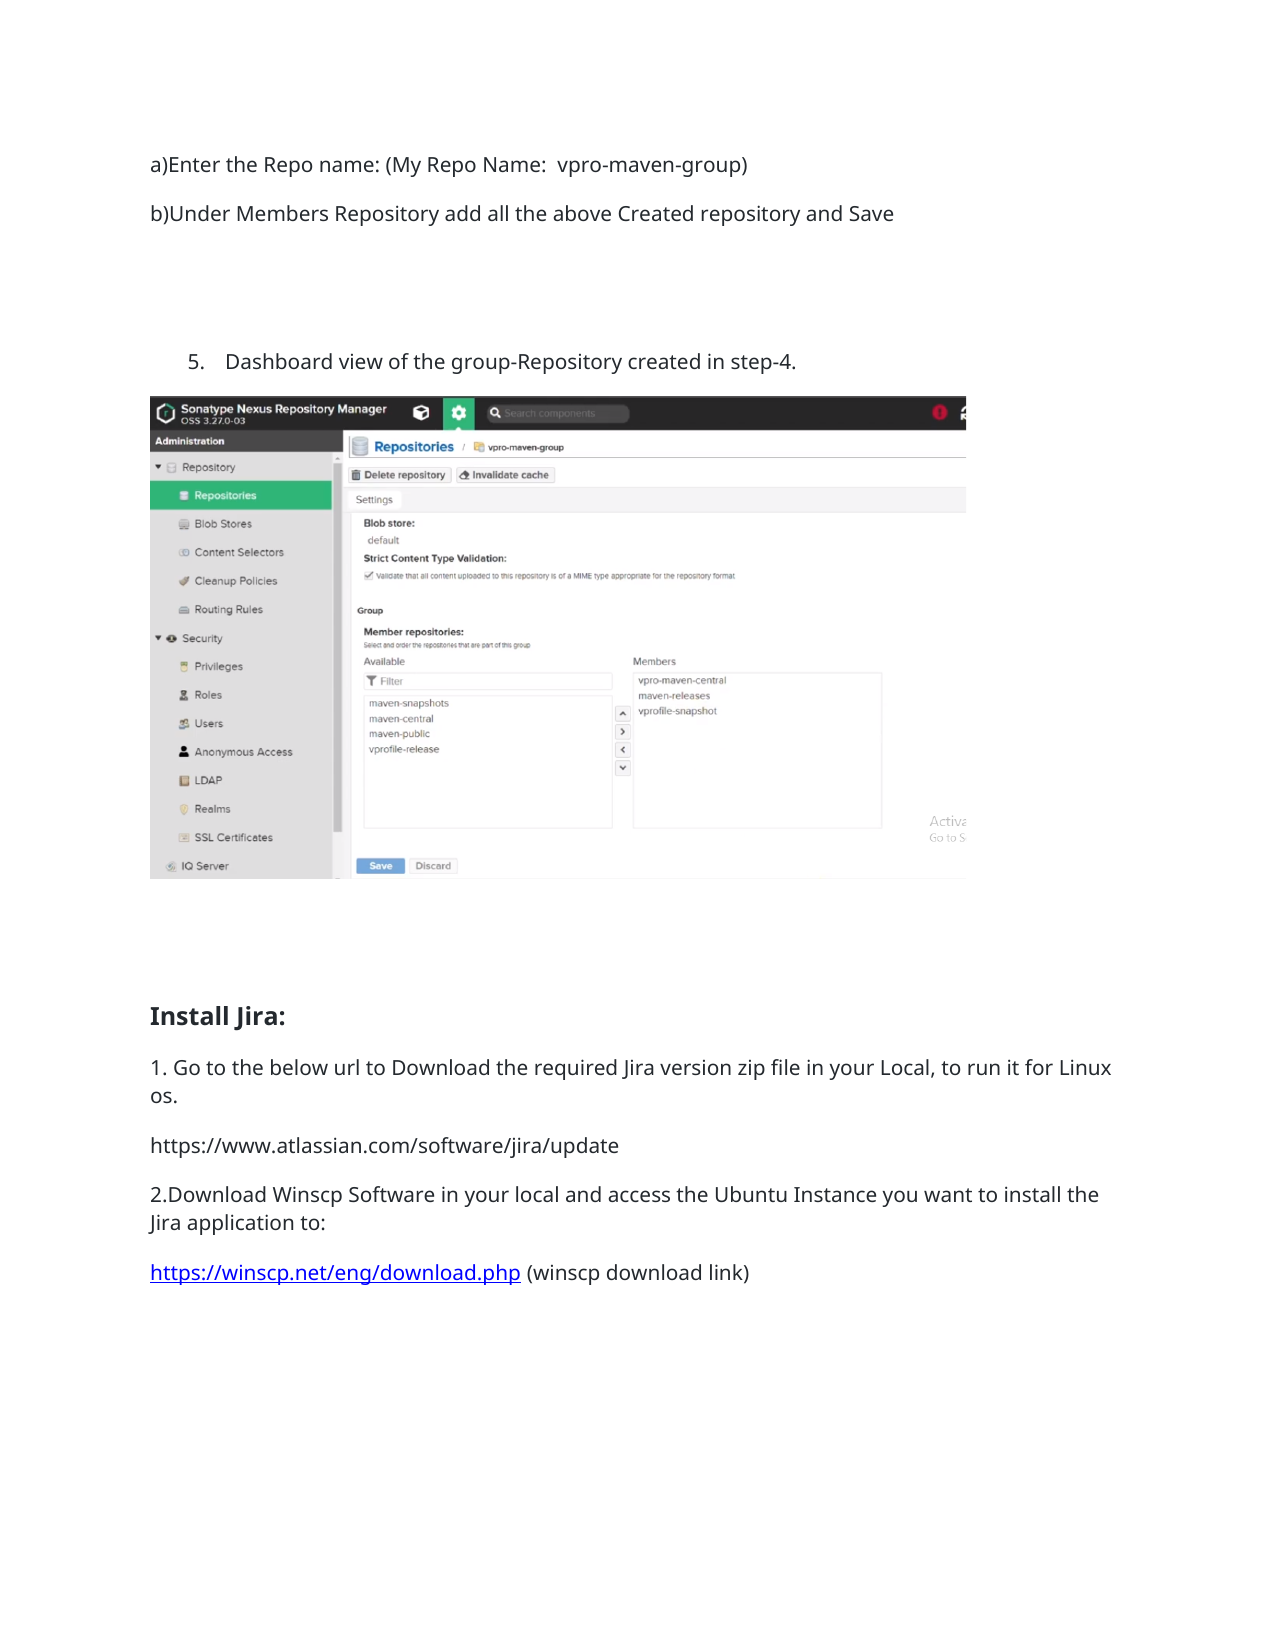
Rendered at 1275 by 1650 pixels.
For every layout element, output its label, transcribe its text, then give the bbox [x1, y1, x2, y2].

text https://www.atlassian.com/software/jira/update [150, 1131, 1125, 1159]
list Dashboard view of the group-Repository created in step-4. [187, 347, 1125, 376]
text a)Enter the Repo name: (My Repo Name: vpro-maven-group) [150, 150, 1125, 178]
text Install Jira: [150, 998, 1125, 1032]
text 1. Go to the below url to Download the required Jira version zip file in your Local, to run it for Linux os. [150, 1053, 1125, 1110]
text https://winscp.net/eng/download.php (winscp download link) [150, 1258, 1125, 1286]
text 2.Download Winscp Software in your local and access the Ubuntu Instance you want to install the Jira application to: [150, 1180, 1125, 1237]
picture [150, 396, 967, 879]
text b)Under Members Repository add all the above Created repository and Save [150, 199, 1125, 228]
